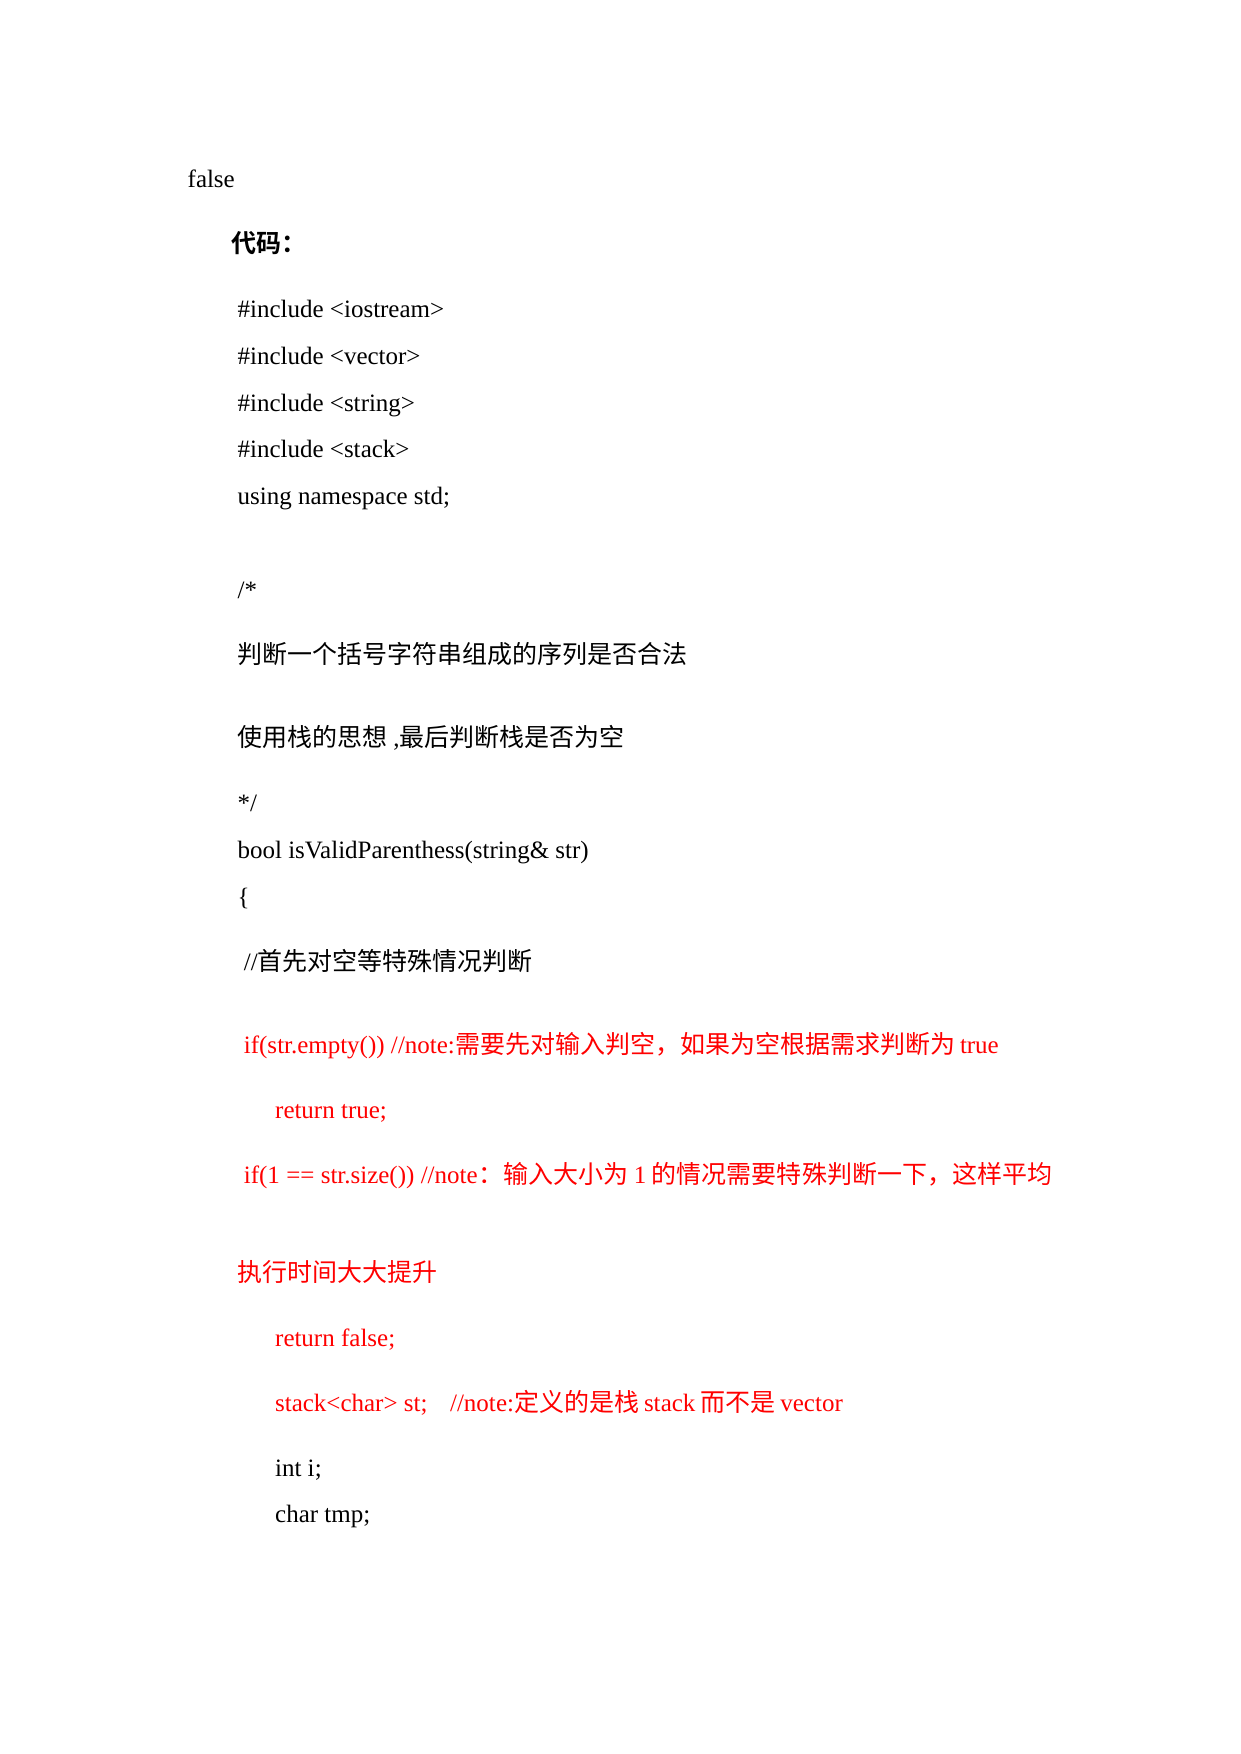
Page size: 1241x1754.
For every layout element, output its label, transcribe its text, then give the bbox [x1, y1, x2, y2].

text if(str.empty()) //note:需要先对输入判空，如果为空根据需求判断为true [237, 1010, 1053, 1075]
text if(1 == str.size()) //note：输入大小为1的情况需要特殊判断一下，这样平均执行时间大大提升 [237, 1140, 1053, 1303]
text //首先对空等特殊情况判断 [237, 927, 1053, 992]
text 代码： [187, 209, 1053, 274]
text { [237, 880, 1053, 913]
text return false; [237, 1321, 1053, 1353]
text stack<char> st; //note:定义的是栈stack而不是vector [237, 1368, 1053, 1433]
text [187, 162, 1053, 194]
text 使用栈的思想 ,最后判断栈是否为空 [237, 703, 1053, 768]
text int i; [237, 1451, 1053, 1483]
text #include <iostream> [237, 292, 1053, 324]
text bool isValidParenthess(string& str) [237, 833, 1053, 866]
text /* [237, 573, 1053, 606]
text char tmp; [237, 1498, 1053, 1530]
text using namespace std; [237, 479, 1053, 512]
text */ [237, 786, 1053, 819]
text #include <string> [237, 386, 1053, 418]
text #include <vector> [237, 339, 1053, 371]
text 判断一个括号字符串组成的序列是否合法 [237, 620, 1053, 685]
text #include <stack> [237, 433, 1053, 465]
text return true; [237, 1093, 1053, 1126]
